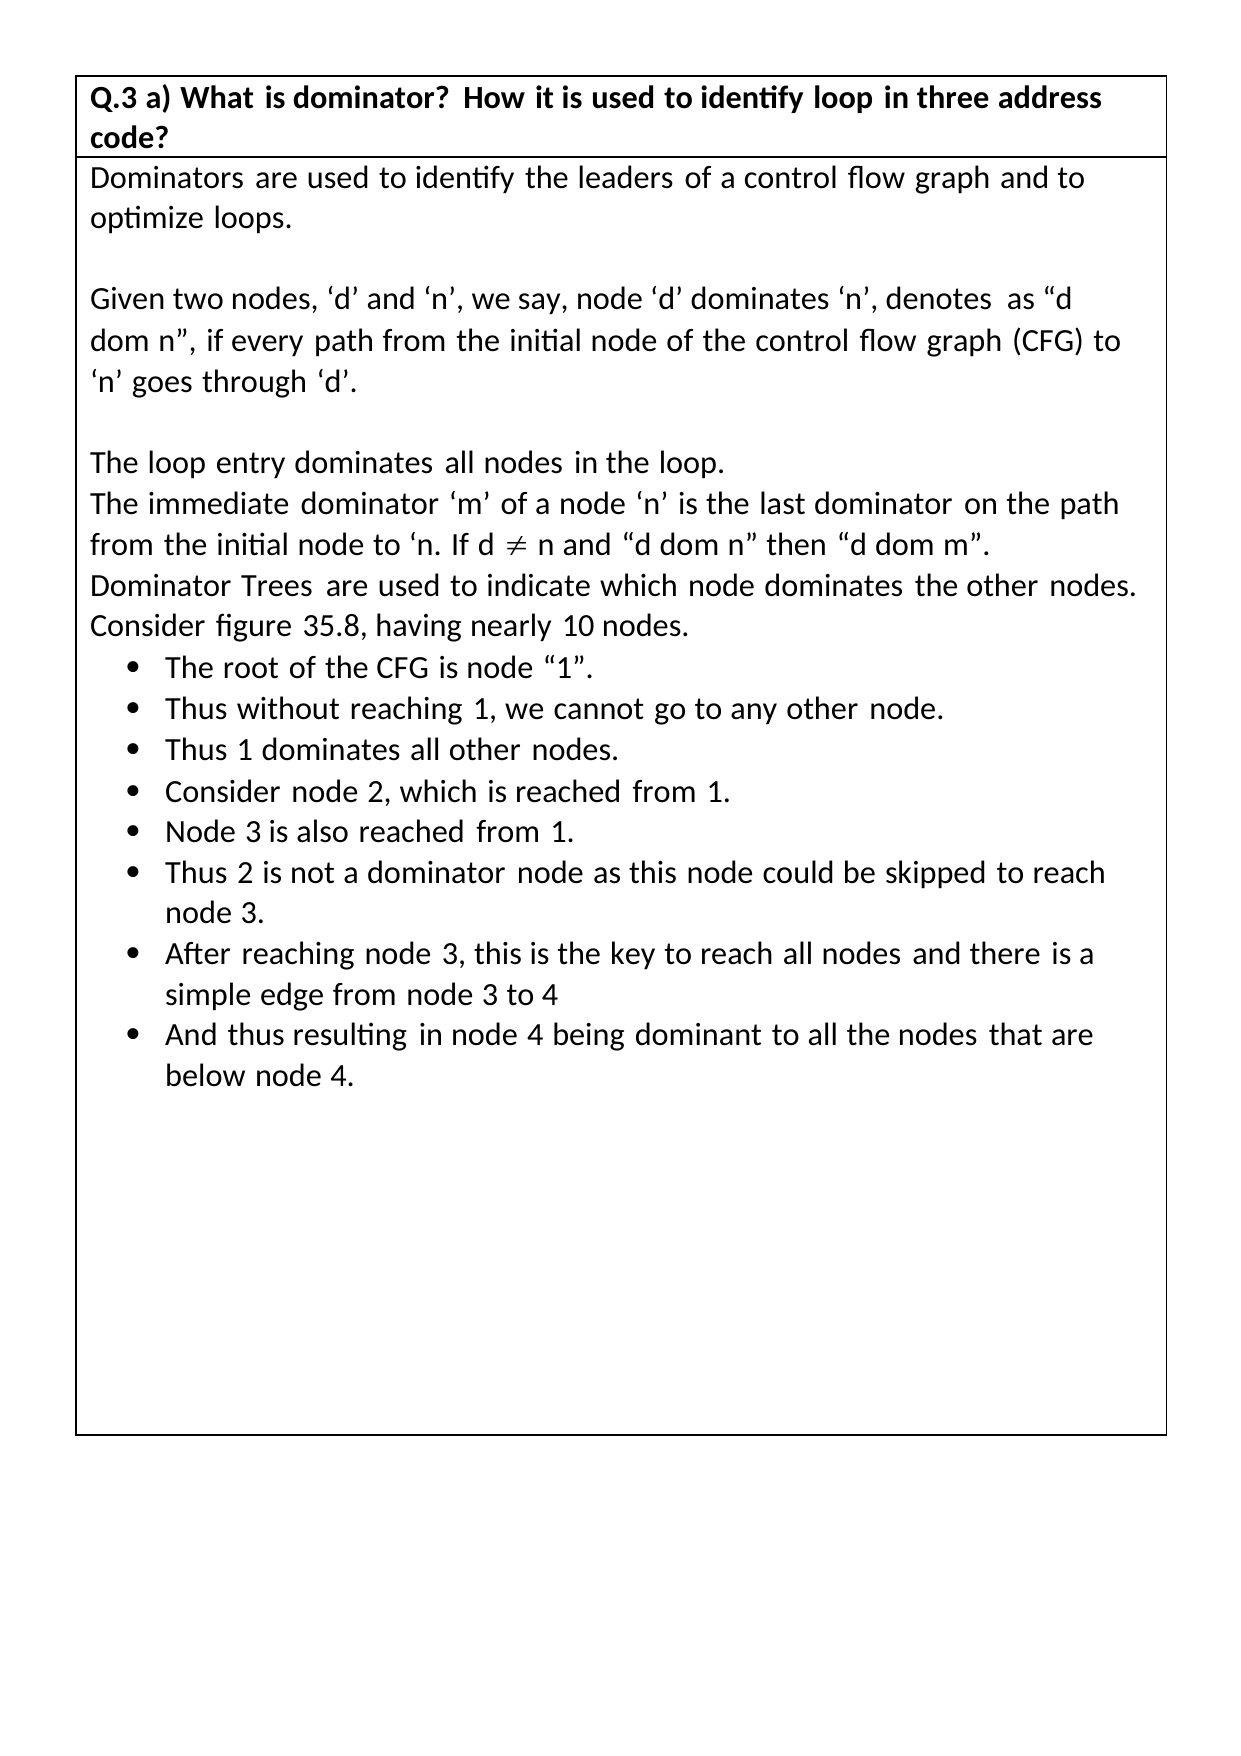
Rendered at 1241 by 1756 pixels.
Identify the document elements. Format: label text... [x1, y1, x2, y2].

table_cell Dominators are used to identify the leaders of a control flow graph and to optimize loops. Given two nodes, ‘d’ and ‘n’, we say, node ‘d’ dominates ‘n’, denotes as “d dom n”, if every path from the initial node of the control flow graph (CFG) to ‘n’ goes through ‘d’. The loop entry dominates all nodes in the loop. The immediate dominator ‘m’ of a node ‘n’ is the last dominator on the path from the initial node to ‘n. If d  n and “d dom n” then “d dom m”. Dominator Trees are used to indicate which node dominates the other nodes. Consider figure 35.8, having nearly 10 nodes. The root of the CFG is node “1”. Thus without reaching 1, we cannot go to any other node. Thus 1 dominates all other nodes. Consider node 2, which is reached from 1. Node 3 is also reached from 1. Thus 2 is not a dominator node as this node could be skipped to reach node 3. After reaching node 3, this is the key to reach all nodes and there is a simple edge from node 3 to 4 And thus resulting in node 4 being dominant to all the nodes that are below node 4. [77, 158, 1166, 1434]
table_cell Q.3 a) What is dominator? How it is used to identify loop in three address code? [77, 77, 1166, 156]
